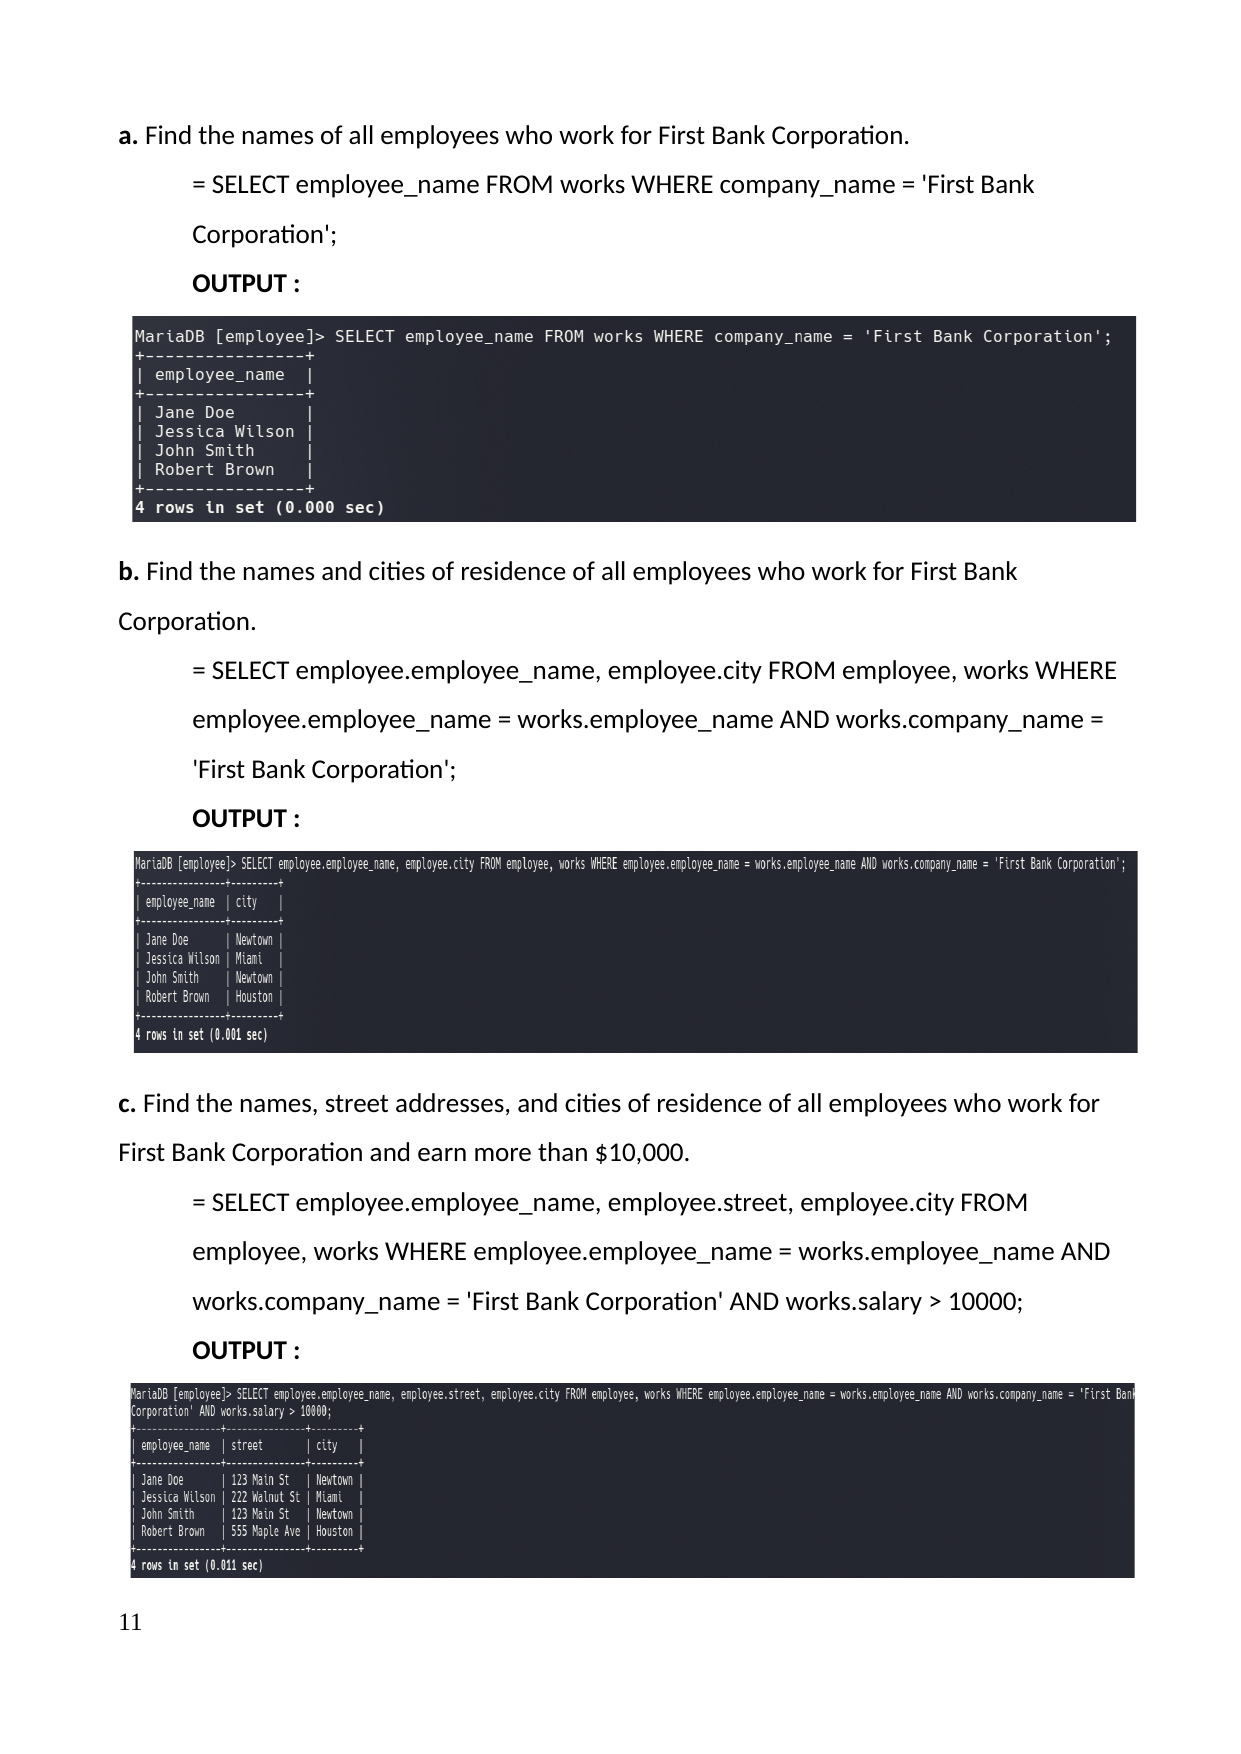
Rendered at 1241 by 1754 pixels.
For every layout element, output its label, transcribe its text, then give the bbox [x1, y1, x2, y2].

picture [133, 851, 1138, 1053]
text = SELECT employee_name FROM works WHERE company_name = 'First Bank Corporation'; [118, 168, 1122, 250]
text = SELECT employee.employee_name, employee.city FROM employee, works WHERE employee.employee_name = works.employee_name AND works.company_name = 'First Bank Corporation'; [118, 653, 1122, 785]
picture [132, 316, 1137, 522]
text OUTPUT : [118, 267, 1122, 299]
text OUTPUT : [118, 802, 1122, 834]
picture [130, 1383, 1135, 1578]
text = SELECT employee.employee_name, employee.street, employee.city FROM employee, works WHERE employee.employee_name = works.employee_name AND works.company_name = 'First Bank Corporation' AND works.salary > 10000; [118, 1185, 1122, 1317]
text a. Find the names of all employees who work for First Bank Corporation. [118, 118, 1122, 151]
